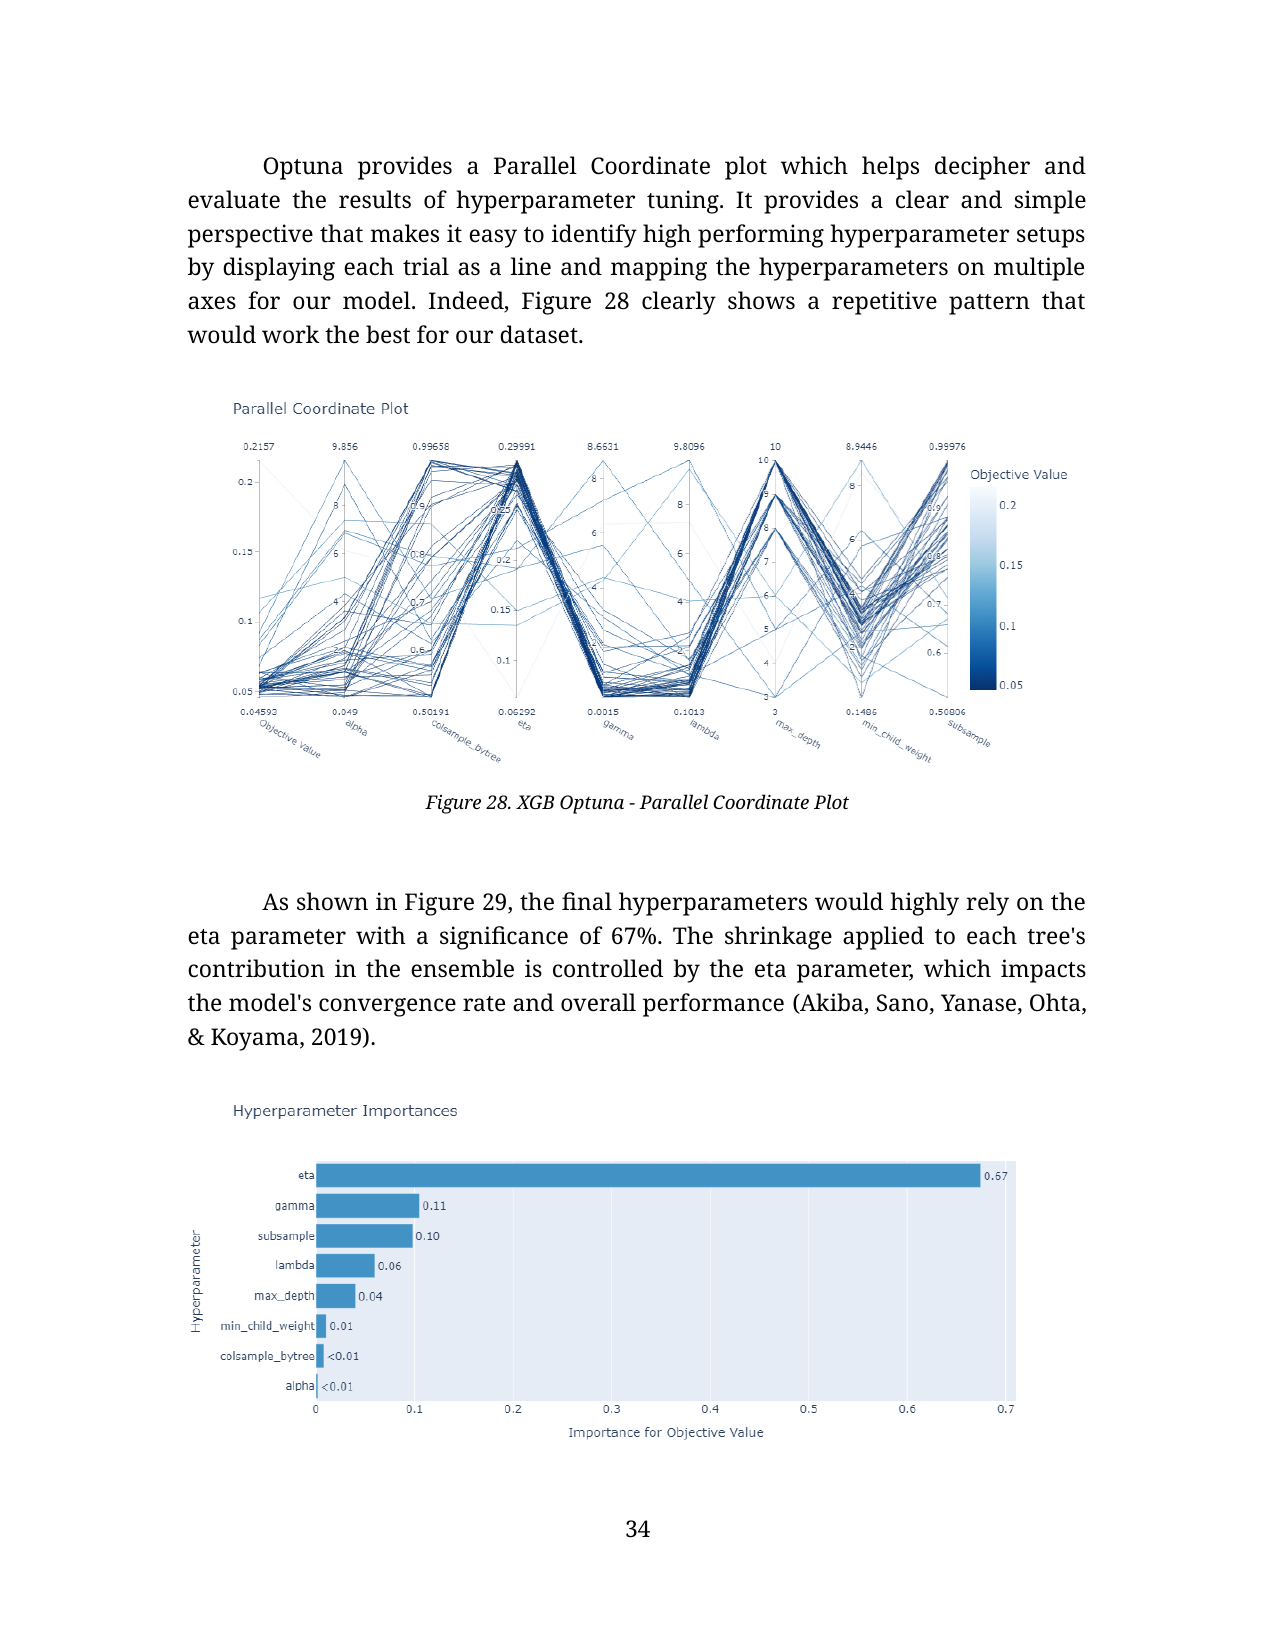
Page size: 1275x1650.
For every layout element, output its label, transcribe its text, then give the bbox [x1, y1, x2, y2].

text Optuna provides a Parallel Coordinate plot which helps decipher and evaluate the results of hyperparameter tuning. It provides a clear and simple perspective that makes it easy to identify high performing hyperparameter setups by displaying each trial as a line and mapping the hyperparameters on multiple axes for our model. Indeed, Figure 28 clearly shows a repetitive pattern that would work the best for our dataset. [187, 150, 1087, 350]
picture [187, 1071, 1086, 1472]
picture [187, 369, 1086, 770]
text Figure 28. XGB Optuna - Parallel Coordinate Plot [187, 789, 1087, 814]
text As shown in Figure 29, the final hyperparameters would highly rely on the eta parameter with a significance of 67%. The shrinkage applied to each tree's contribution in the ensemble is controlled by the eta parameter, which impacts the model's convergence rate and overall performance . [187, 886, 1087, 1052]
